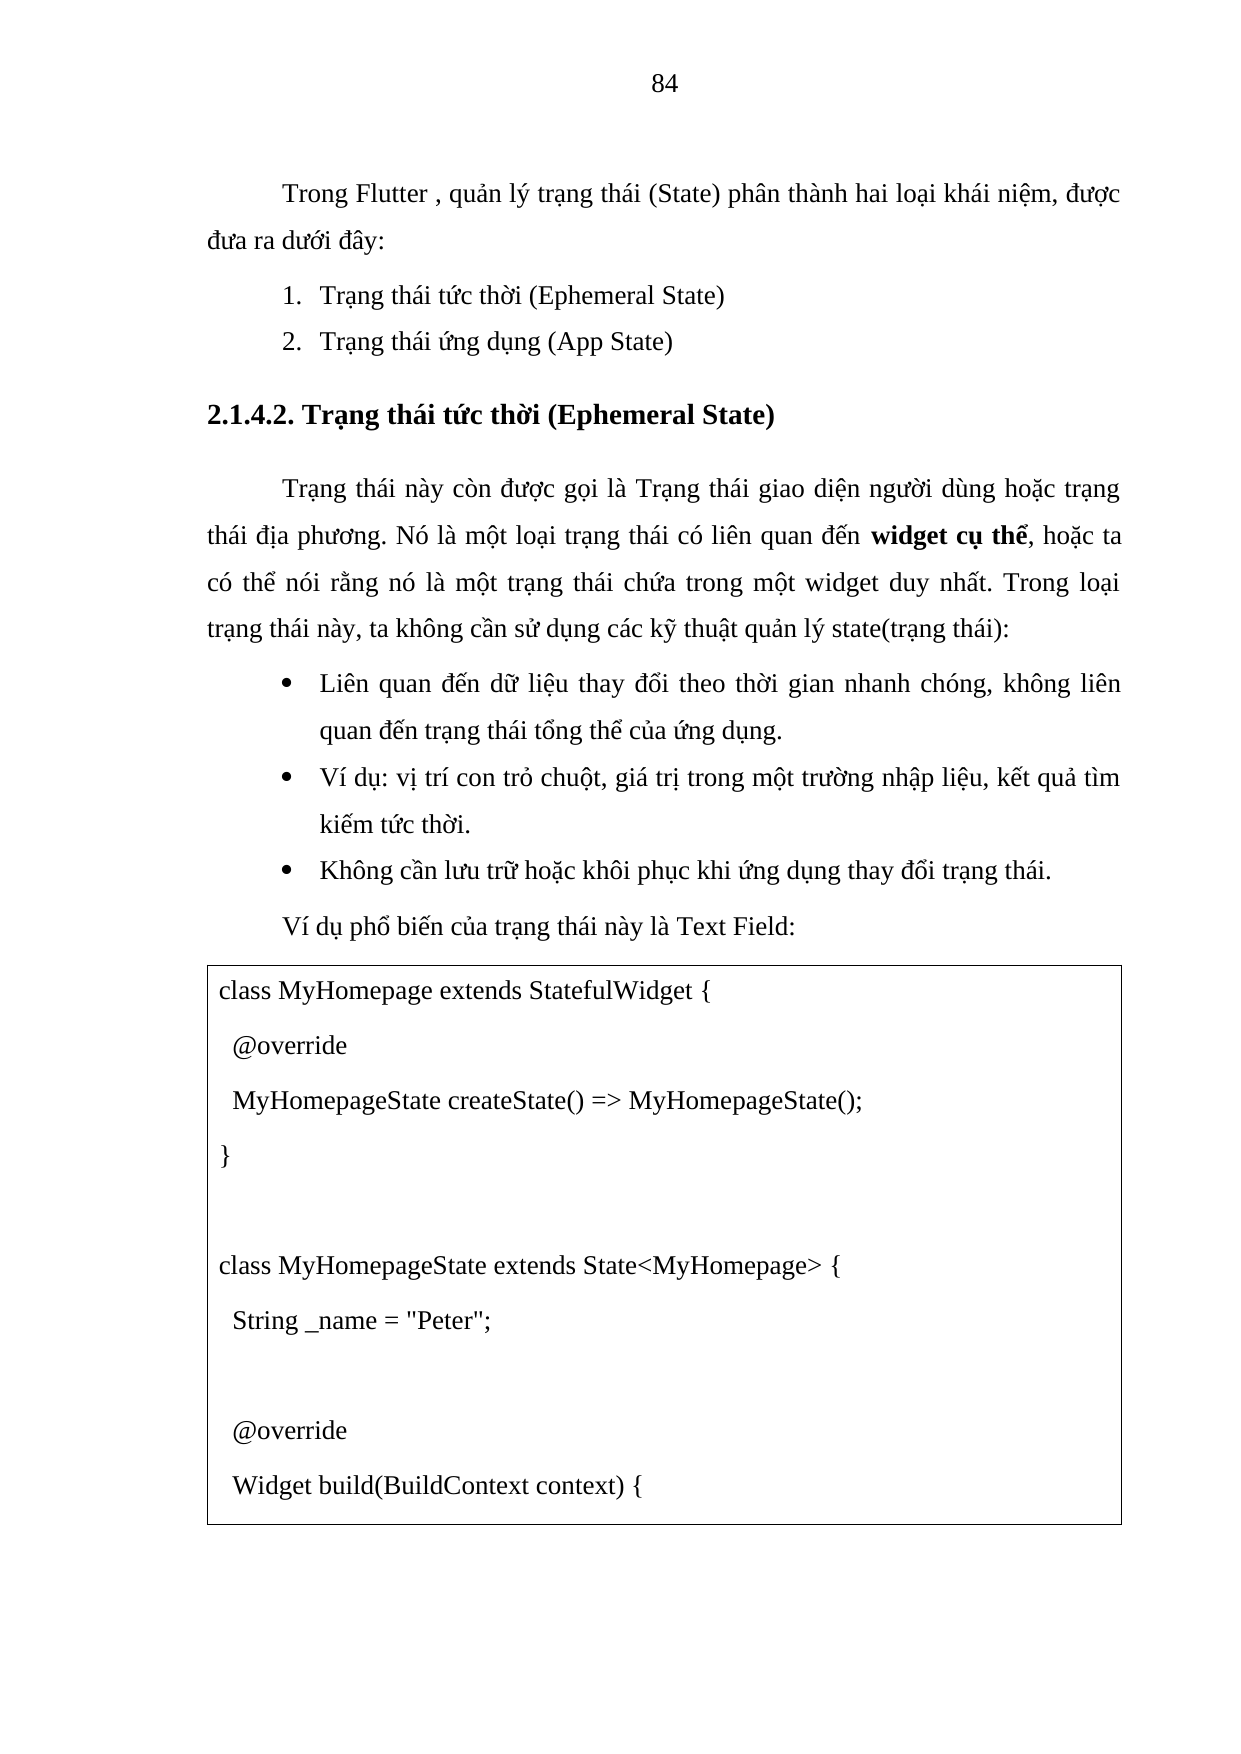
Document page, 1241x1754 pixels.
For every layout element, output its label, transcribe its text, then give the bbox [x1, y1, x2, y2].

list Trạng thái ứng dụng (App State) [282, 326, 1122, 357]
subtitle 2.1.4.2. Trạng thái tức thời (Ephemeral State) [207, 397, 1122, 431]
list Trạng thái tức thời (Ephemeral State) [282, 279, 1122, 310]
text Ví dụ phổ biến của trạng thái này là Text Field: [207, 909, 1122, 941]
list Ví dụ: vị trí con trỏ chuột, giá trị trong một trường nhập liệu, kết quả tìm kiếm tức thời. [282, 761, 1122, 839]
list Không cần lưu trữ hoặc khôi phục khi ứng dụng thay đổi trạng thái. [282, 854, 1122, 886]
text Trong Flutter , quản lý trạng thái (State) phân thành hai loại khái niệm, được đưa ra dưới đây: [207, 177, 1122, 255]
text Trạng thái này còn được gọi là Trạng thái giao diện người dùng hoặc trạng thái địa phương. Nó là một loại trạng thái có liên quan đến widget cụ thể, hoặc ta có thể nói rằng nó là một trạng thái chứa trong một widget duy nhất. Trong loại trạng thái này, ta không cần sử dụng các kỹ thuật quản lý state(trạng thái): [207, 472, 1122, 644]
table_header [208, 966, 1121, 1524]
list Liên quan đến dữ liệu thay đổi theo thời gian nhanh chóng, không liên quan đến trạng thái tổng thể của ứng dụng. [282, 667, 1122, 745]
